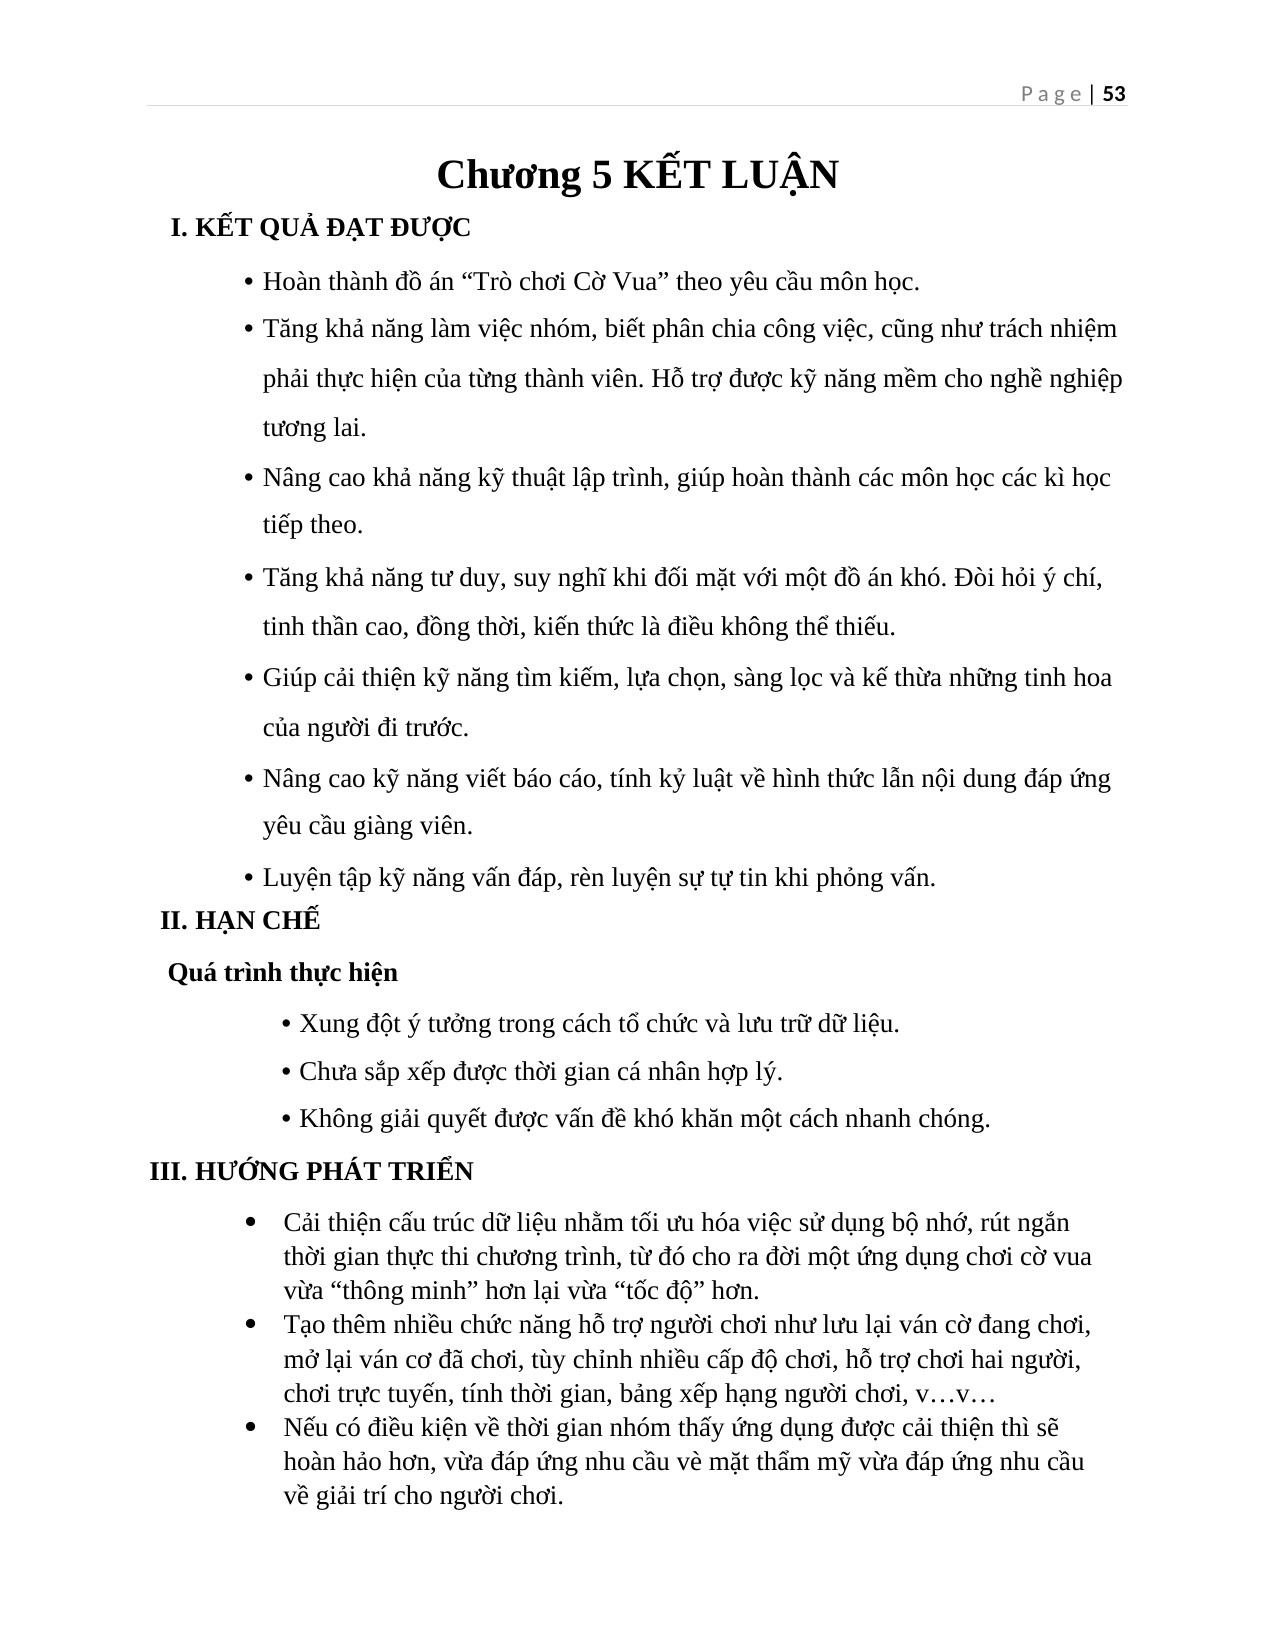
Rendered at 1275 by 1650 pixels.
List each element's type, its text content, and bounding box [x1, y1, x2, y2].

list Không giải quyết được vấn đề khó khăn một cách nhanh chóng. [244, 1102, 1026, 1133]
list Nâng cao khả năng kỹ thuật lập trình, giúp hoàn thành các môn học các kì học tiếp theo. [244, 461, 1127, 540]
list Giúp cải thiện kỹ năng tìm kiếm, lựa chọn, sàng lọc và kế thừa những tinh hoa của người đi trước. [244, 661, 1127, 743]
list Xung đột ý tưởng trong cách tổ chức và lưu trữ dữ liệu. [244, 1007, 1026, 1039]
list Hoàn thành đồ án “Trò chơi Cờ Vua” theo yêu cầu môn học. [244, 265, 1127, 296]
subtitle Chương 5 KẾT LUẬN [183, 150, 1092, 198]
subtitle I. KẾT QUẢ ĐẠT ĐƯỢC [170, 211, 1032, 242]
list Tăng khả năng làm việc nhóm, biết phân chia công việc, cũng như trách nhiệm phải thực hiện của từng thành viên. Hỗ trợ được kỹ năng mềm cho nghề nghiệp tương lai. [244, 312, 1127, 443]
subtitle Quá trình thực hiện [160, 956, 1032, 987]
subtitle III. HƯỚNG PHÁT TRIỂN [149, 1155, 1032, 1186]
list Cải thiện cấu trúc dữ liệu nhằm tối ưu hóa việc sử dụng bộ nhớ, rút ngắn thời gian thực thi chương trình, từ đó cho ra đời một ứng dụng chơi cờ vua vừa “thông minh” hơn lại vừa “tốc độ” hơn. [246, 1206, 1097, 1305]
list Luyện tập kỹ năng vấn đáp, rèn luyện sự tự tin khi phỏng vấn. [244, 861, 1127, 892]
list Nâng cao kỹ năng viết báo cáo, tính kỷ luật về hình thức lẫn nội dung đáp ứng yêu cầu giàng viên. [244, 762, 1127, 840]
list Nếu có điều kiện về thời gian nhóm thấy ứng dụng được cải thiện thì sẽ hoàn hảo hơn, vừa đáp ứng nhu cầu vè mặt thẩm mỹ vừa đáp ứng nhu cầu về giải trí cho người chơi. [246, 1411, 1097, 1511]
list Chưa sắp xếp được thời gian cá nhân hợp lý. [244, 1055, 1026, 1086]
list Tạo thêm nhiều chức năng hỗ trợ người chơi như lưu lại ván cờ đang chơi, mở lại ván cơ đã chơi, tùy chỉnh nhiều cấp độ chơi, hỗ trợ chơi hai người, chơi trực tuyến, tính thời gian, bảng xếp hạng người chơi, v…v… [246, 1308, 1097, 1408]
subtitle II. HẠN CHẾ [160, 904, 1032, 935]
list Tăng khả năng tư duy, suy nghĩ khi đối mặt với một đồ án khó. Đòi hỏi ý chí, tinh thần cao, đồng thời, kiến thức là điều không thể thiếu. [244, 561, 1127, 641]
